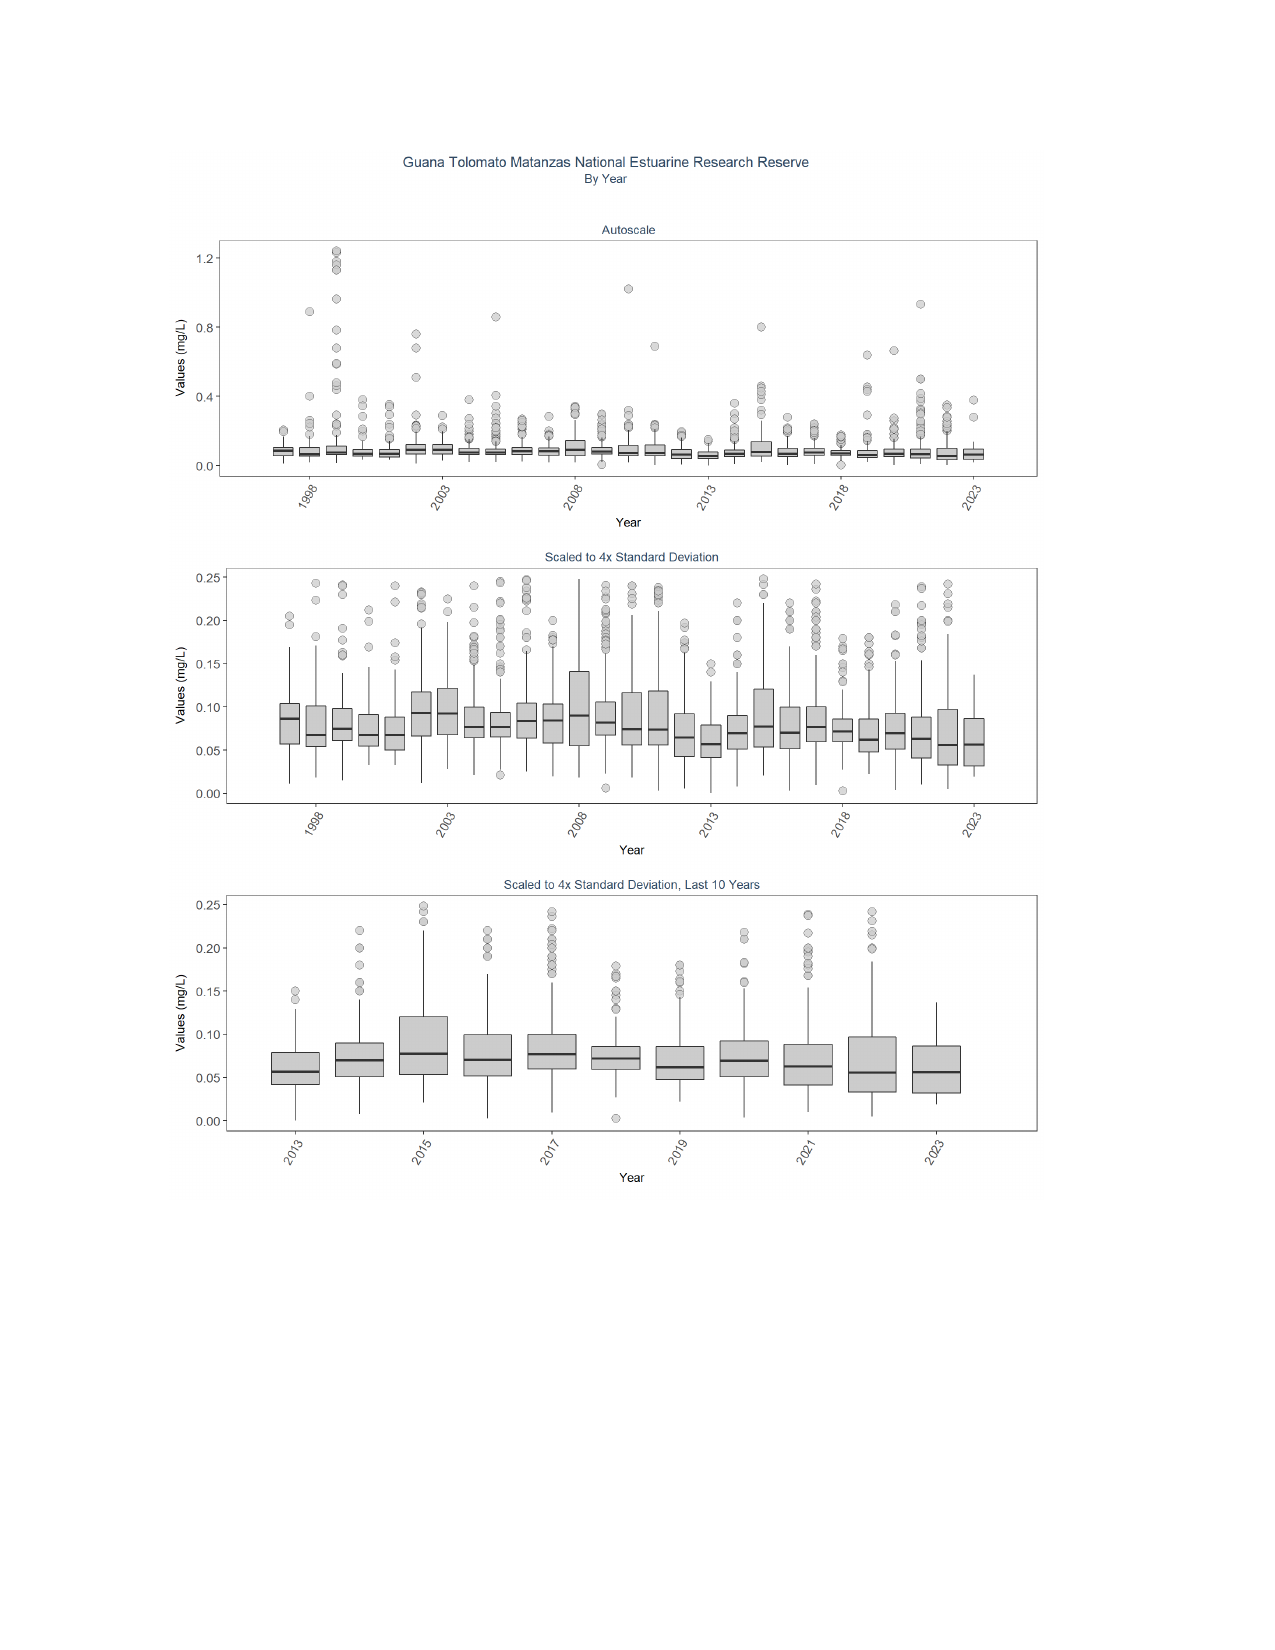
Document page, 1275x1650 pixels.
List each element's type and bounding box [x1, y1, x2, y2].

picture [168, 150, 1044, 1200]
